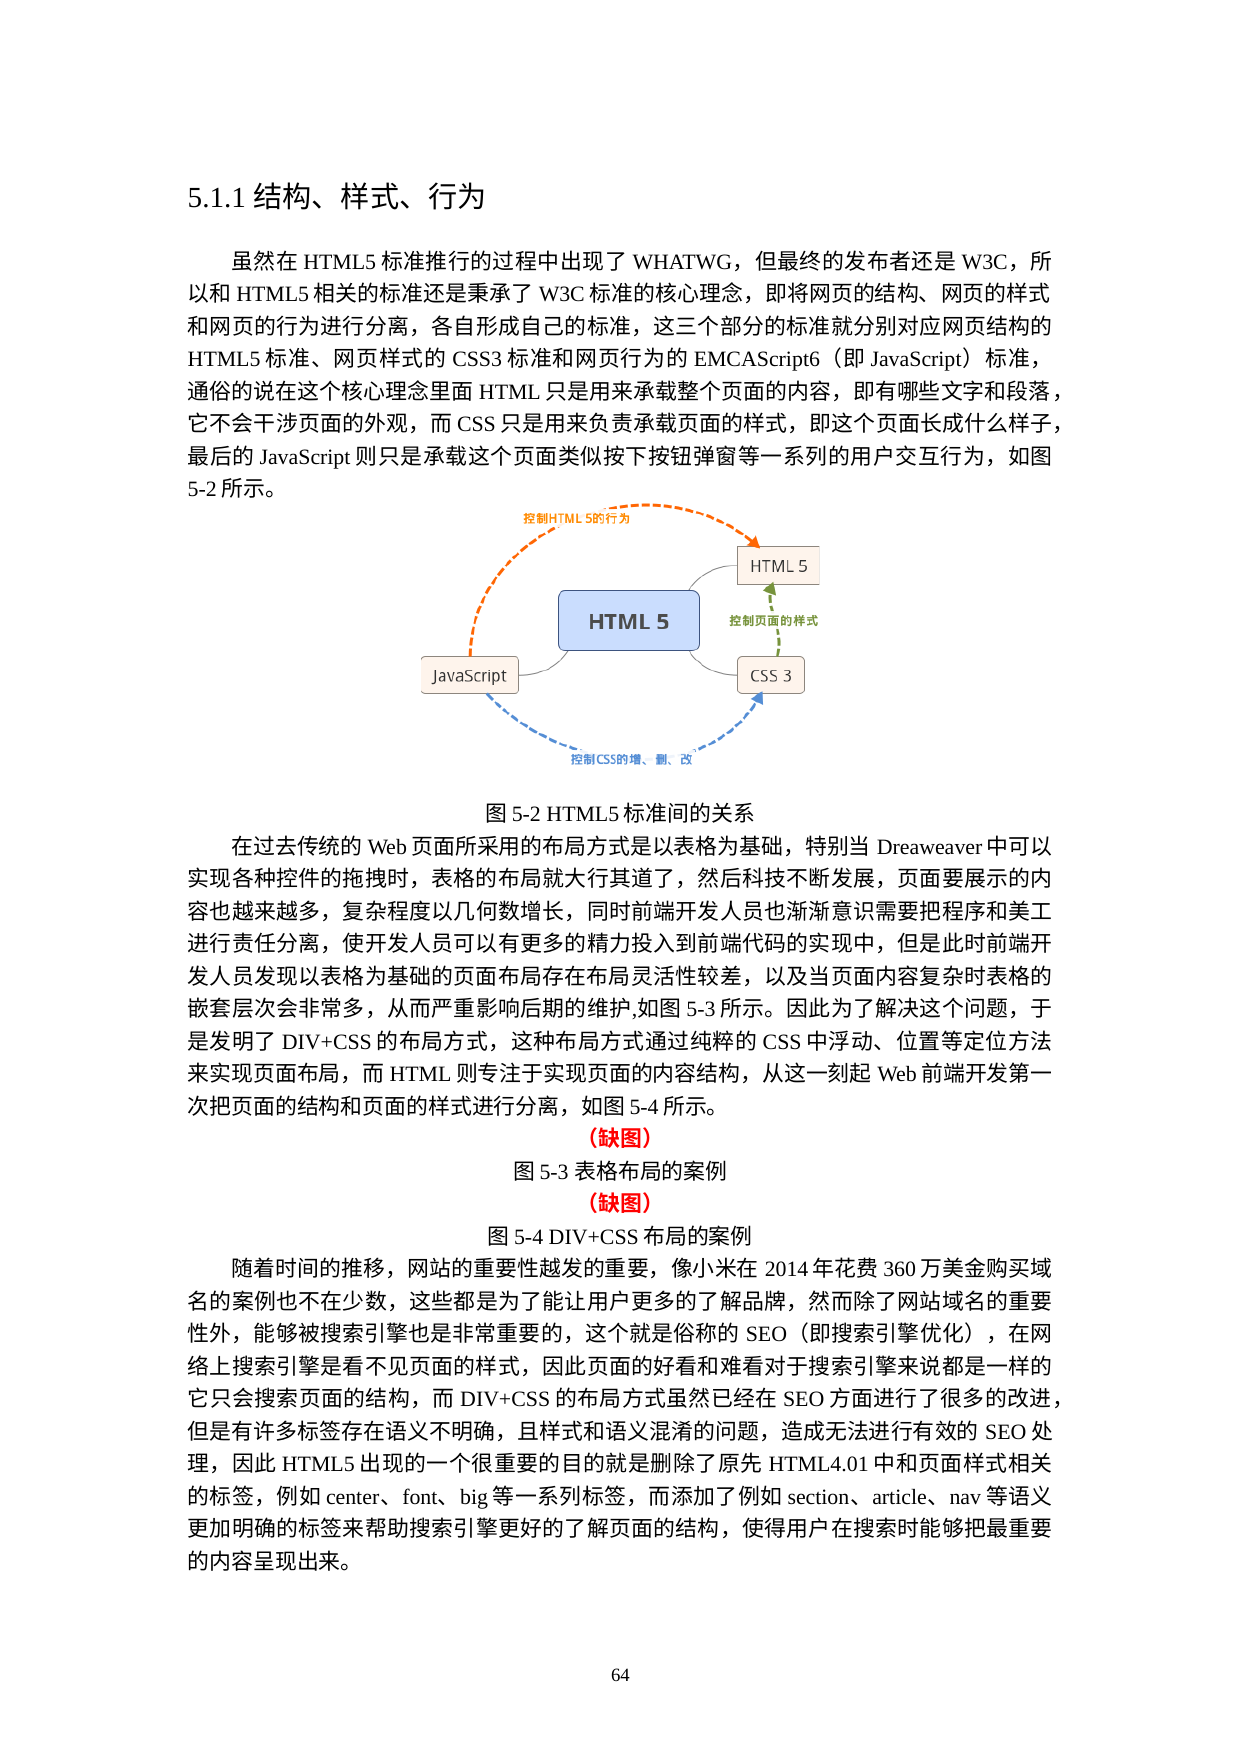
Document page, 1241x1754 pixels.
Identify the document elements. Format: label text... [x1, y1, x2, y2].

text 图5-2 HTML5标准间的关系 [187, 796, 1053, 828]
text （缺图） [187, 1186, 1053, 1218]
text 在过去传统的Web页面所采用的布局方式是以表格为基础，特别当Dreaweaver中可以实现各种控件的拖拽时，表格的布局就大行其道了，然后科技不断发展，页面要展示的内容也越来越多，复杂程度以几何数增长，同时前端开发人员也渐渐意识需要把程序和美工进行责任分离，使开发人员可以有更多的精力投入到前端代码的实现中，但是此时前端开发人员发现以表格为基础的页面布局存在布局灵活性较差，以及当页面内容复杂时表格的嵌套层次会非常多，从而严重影响后期的维护,如图5-3所示。因此为了解决这个问题，于是发明了DIV+CSS的布局方式，这种布局方式通过纯粹的CSS中浮动、位置等定位方法来实现页面布局，而HTML则专注于实现页面的内容结构，从这一刻起Web前端开发第一次把页面的结构和页面的样式进行分离，如图5-4所示。 [187, 828, 1053, 1121]
subtitle 5.1.1 结构、样式、行为 [187, 162, 1053, 227]
text 虽然在HTML5标准推行的过程中出现了WHATWG，但最终的发布者还是W3C，所以和HTML5相关的标准还是秉承了W3C标准的核心理念，即将网页的结构、网页的样式和网页的行为进行分离，各自形成自己的标准，这三个部分的标准就分别对应网页结构的HTML5标准、网页样式的CSS3标准和网页行为的EMCAScript6（即JavaScript）标准，通俗的说在这个核心理念里面HTML只是用来承载整个页面的内容，即有哪些文字和段落，它不会干涉页面的外观，而CSS只是用来负责承载页面的样式，即这个页面长成什么样子，最后的JavaScript则只是承载这个页面类似按下按钮弹窗等一系列的用户交互行为，如图5-2所示。 [187, 243, 1053, 503]
text （缺图） [187, 1121, 1053, 1153]
text 图5-4 DIV+CSS布局的案例 [187, 1218, 1053, 1251]
text 图5-3 表格布局的案例 [187, 1153, 1053, 1186]
picture [421, 503, 820, 765]
text 随着时间的推移，网站的重要性越发的重要，像小米在2014年花费360万美金购买域名的案例也不在少数，这些都是为了能让用户更多的了解品牌，然而除了网站域名的重要性外，能够被搜索引擎也是非常重要的，这个就是俗称的SEO（即搜索引擎优化），在网络上搜索引擎是看不见页面的样式，因此页面的好看和难看对于搜索引擎来说都是一样的，它只会搜索页面的结构，而DIV+CSS的布局方式虽然已经在SEO方面进行了很多的改进，但是有许多标签存在语义不明确，且样式和语义混淆的问题，造成无法进行有效的SEO处理，因此HTML5出现的一个很重要的目的就是删除了原先HTML4.01中和页面样式相关的标签，例如center、font、big等一系列标签，而添加了例如section、article、nav等语义更加明确的标签来帮助搜索引擎更好的了解页面的结构，使得用户在搜索时能够把最重要的内容呈现出来。 [187, 1251, 1053, 1576]
